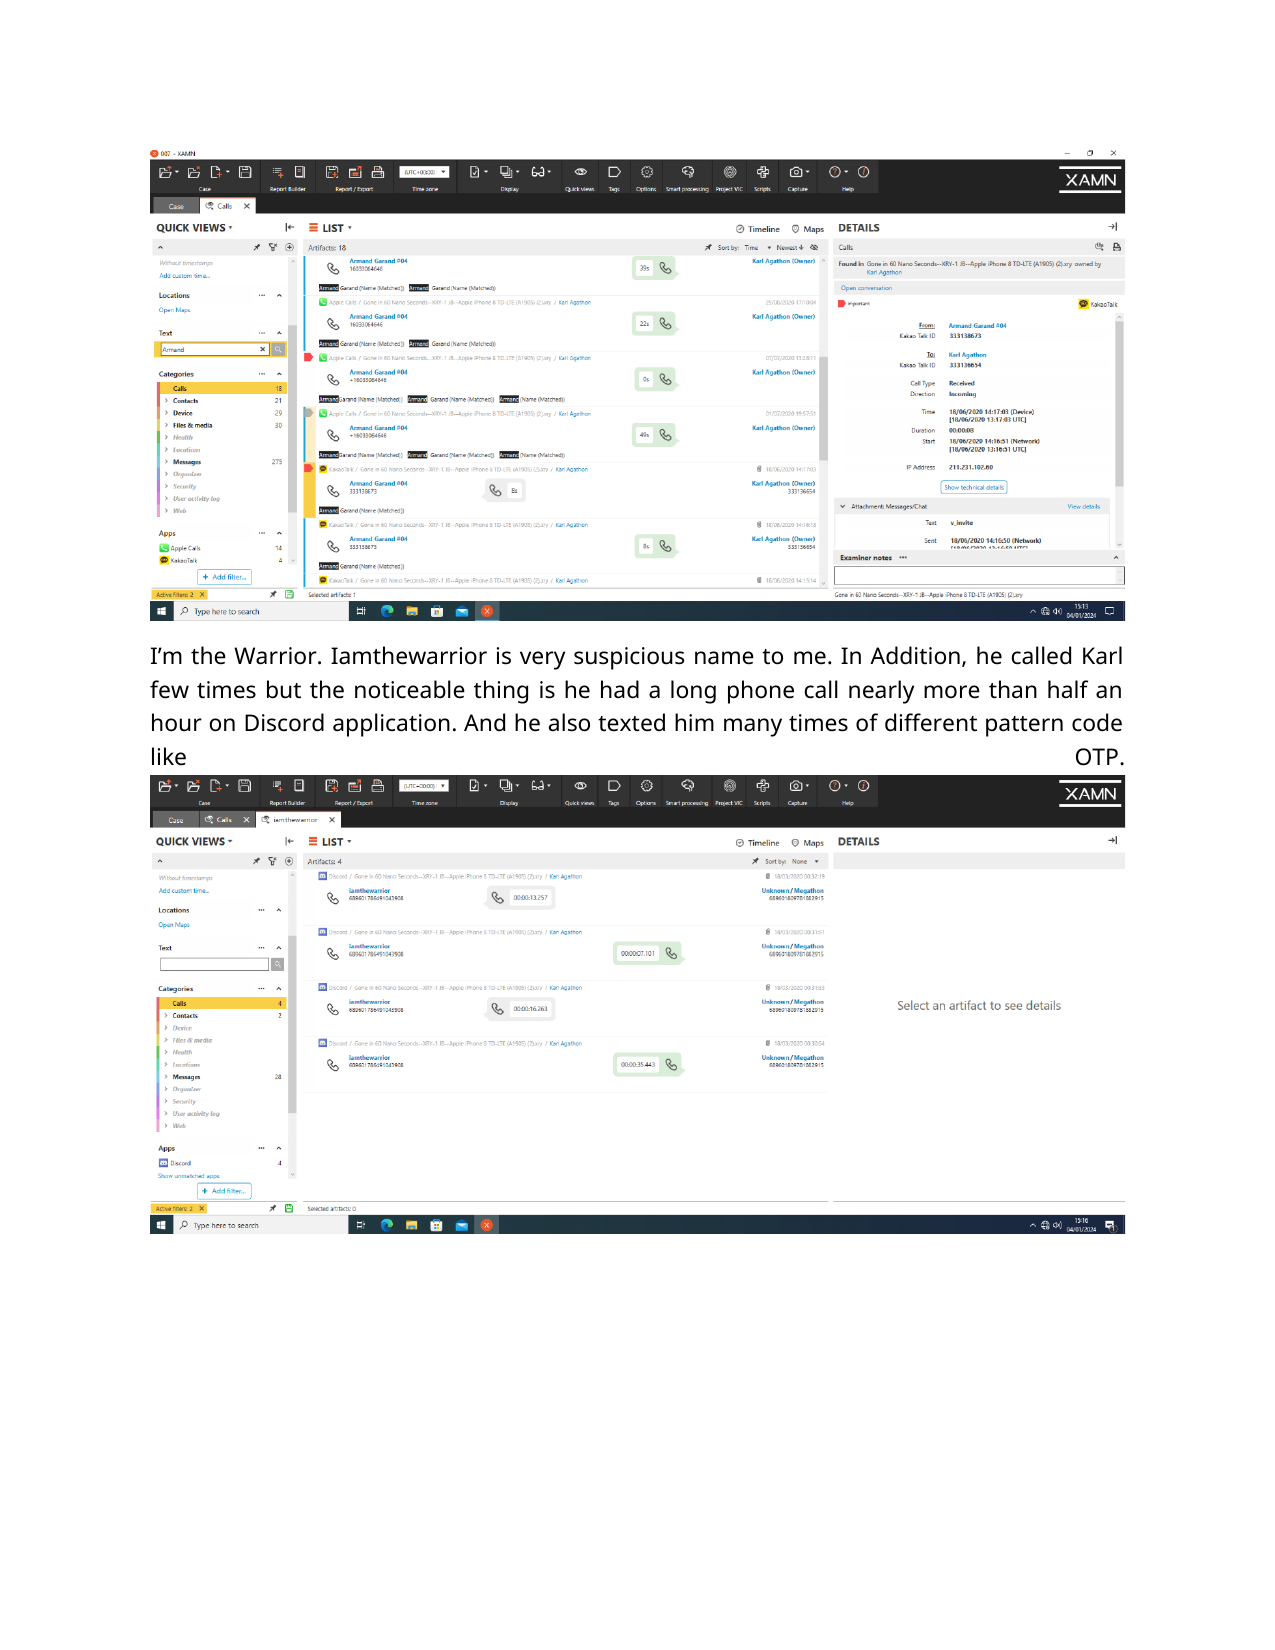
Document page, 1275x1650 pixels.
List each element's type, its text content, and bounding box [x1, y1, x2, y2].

picture [150, 150, 1125, 621]
picture [150, 775, 1125, 1234]
text I’m the Warrior. Iamthewarrior is very suspicious name to me. In Addition, he called Karl few times but the noticeable thing is he had a long phone call nearly more than half an hour on Discord application. And he also texted him many times of different pattern code like OTP. [150, 640, 1125, 775]
